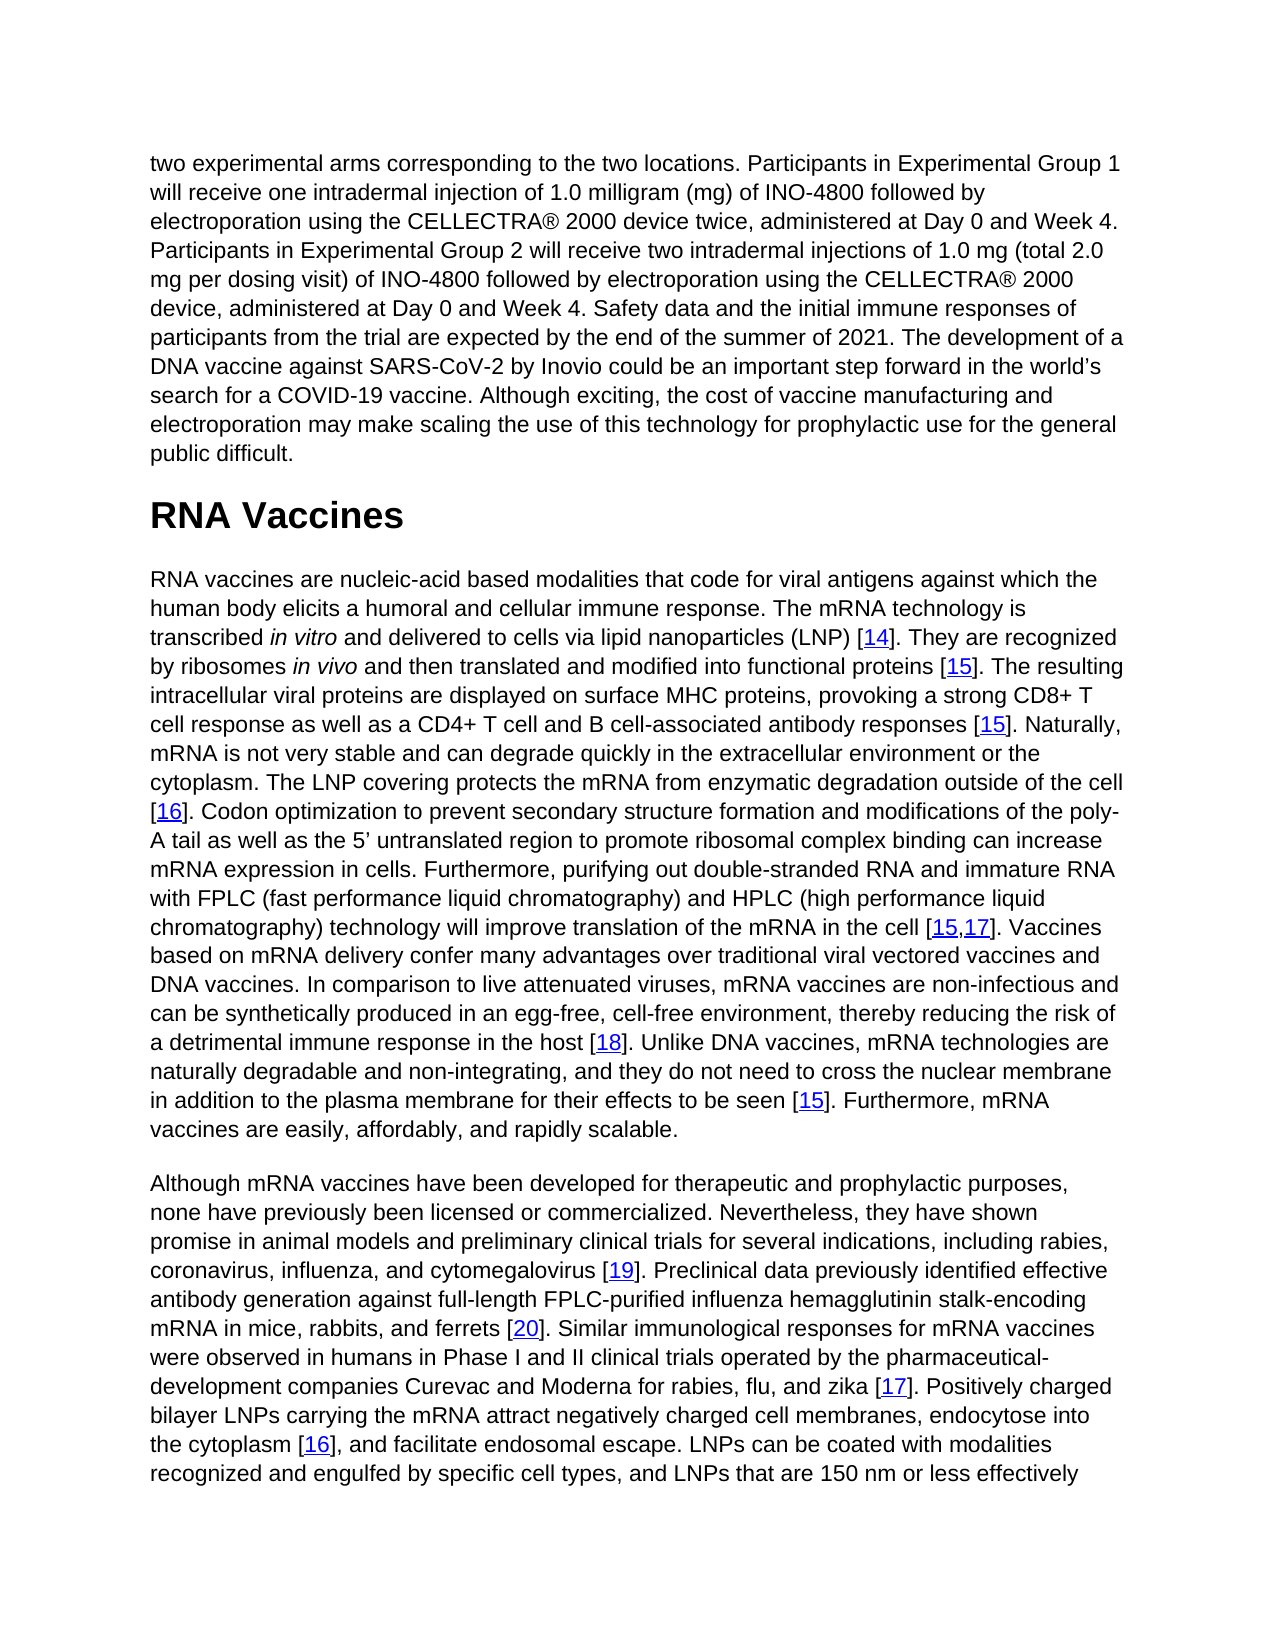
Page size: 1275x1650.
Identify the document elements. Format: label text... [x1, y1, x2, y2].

subtitle RNA Vaccines [150, 493, 1125, 537]
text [150, 1170, 1125, 1486]
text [150, 150, 1125, 466]
text RNA vaccines are nucleic-acid based modalities that code for viral antigens against which the human body elicits a humoral and cellular immune response. The mRNA technology is transcribed in vitro and delivered to cells via lipid nanoparticles (LNP) [14]. They are recognized by ribosomes in vivo and then translated and modified into functional proteins [15]. The resulting intracellular viral proteins are displayed on surface MHC proteins, provoking a strong CD8+ T cell response as well as a CD4+ T cell and B cell-associated antibody responses [15]. Naturally, mRNA is not very stable and can degrade quickly in the extracellular environment or the cytoplasm. The LNP covering protects the mRNA from enzymatic degradation outside of the cell [16]. Codon optimization to prevent secondary structure formation and modifications of the poly-A tail as well as the 5’ untranslated region to promote ribosomal complex binding can increase mRNA expression in cells. Furthermore, purifying out double-stranded RNA and immature RNA with FPLC (fast performance liquid chromatography) and HPLC (high performance liquid chromatography) technology will improve translation of the mRNA in the cell [15,17]. Vaccines based on mRNA delivery confer many advantages over traditional viral vectored vaccines and DNA vaccines. In comparison to live attenuated viruses, mRNA vaccines are non-infectious and can be synthetically produced in an egg-free, cell-free environment, thereby reducing the risk of a detrimental immune response in the host [18]. Unlike DNA vaccines, mRNA technologies are naturally degradable and non-integrating, and they do not need to cross the nuclear membrane in addition to the plasma membrane for their effects to be seen [15]. Furthermore, mRNA vaccines are easily, affordably, and rapidly scalable. [150, 566, 1125, 1142]
